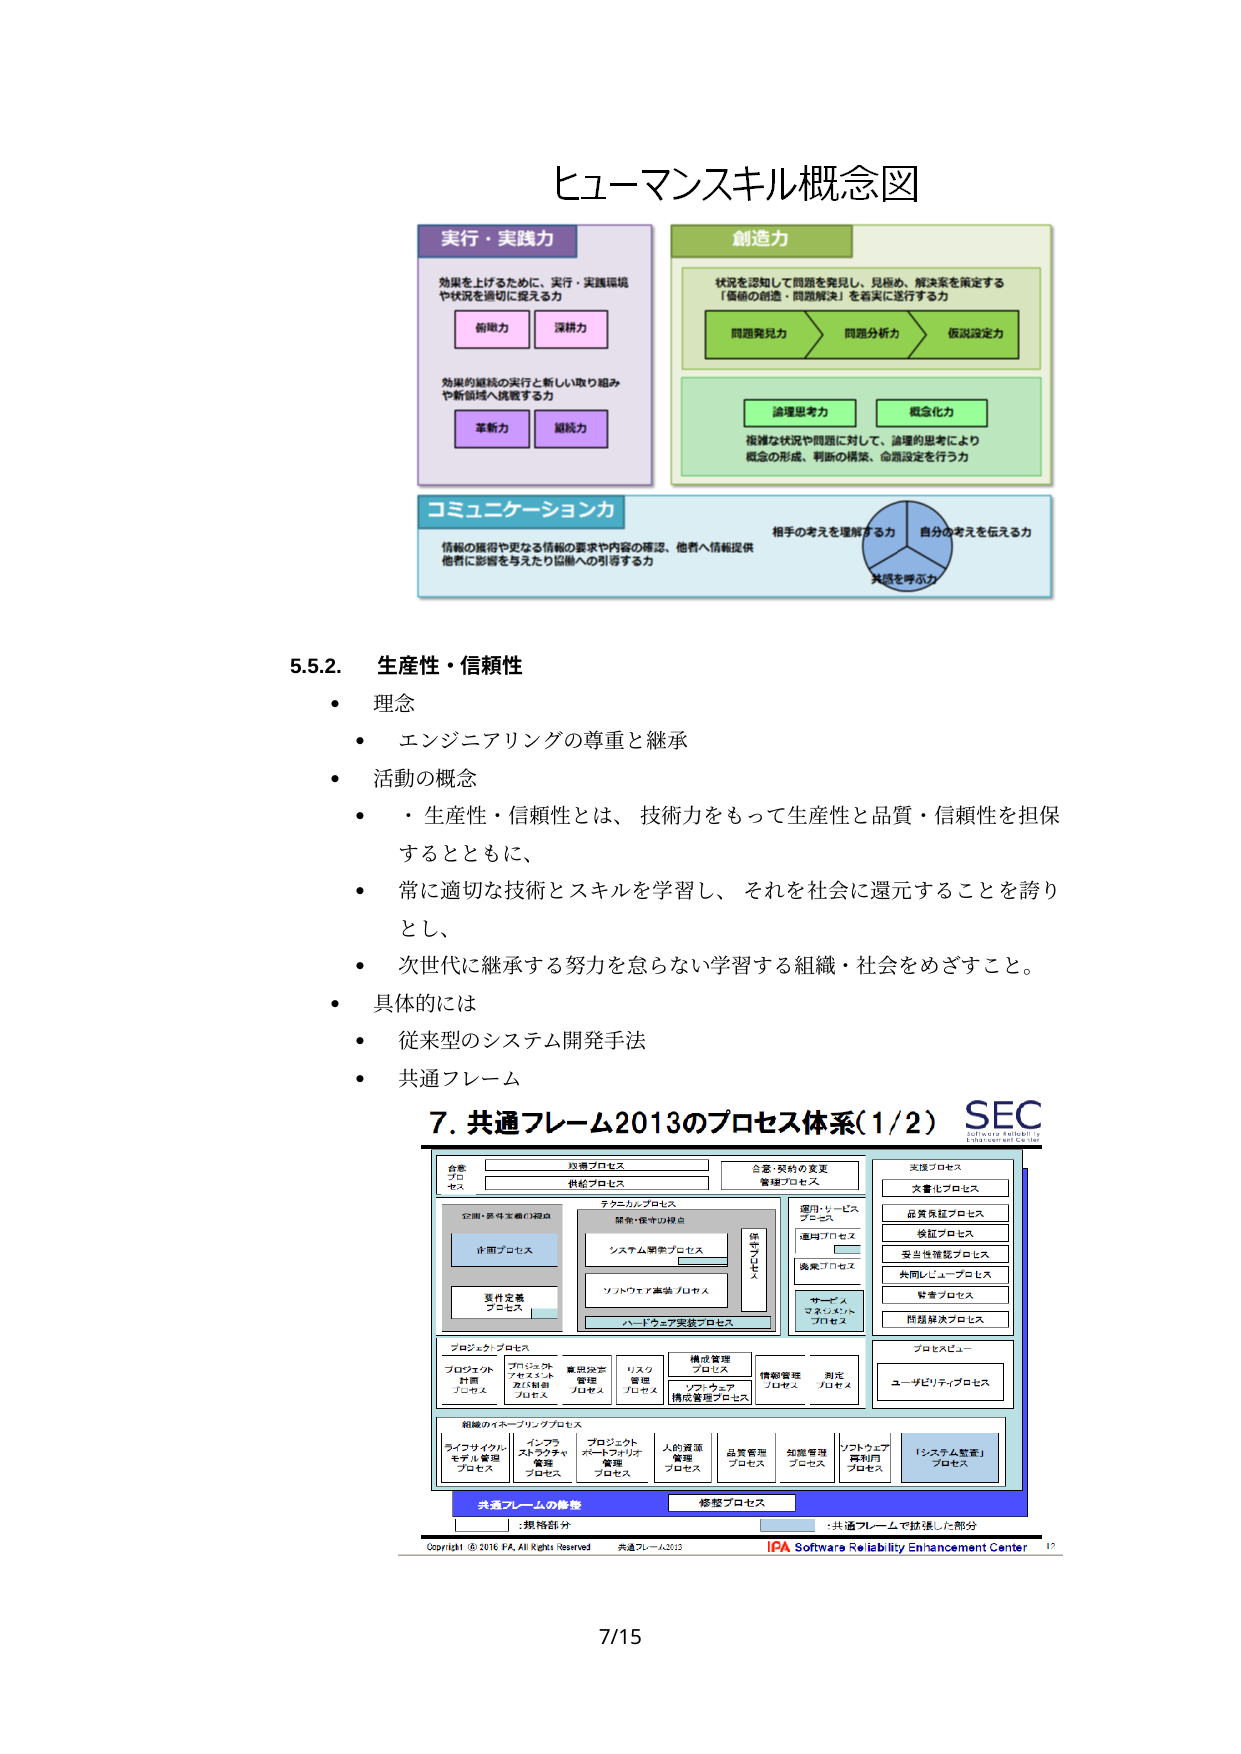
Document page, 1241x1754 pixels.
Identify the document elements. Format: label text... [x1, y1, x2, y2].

list エンジニアリングの尊重と継承 [356, 721, 1063, 758]
picture [398, 1095, 1063, 1556]
list 具体的には [331, 983, 1063, 1021]
picture [398, 158, 1063, 605]
list 次世代に継承する努力を怠らない学習する組織・社会をめざすこと。 [356, 946, 1063, 983]
subtitle 生産性・信頼性 [290, 646, 1063, 683]
list 理念 [331, 683, 1063, 721]
list 従来型のシステム開発手法 [356, 1021, 1063, 1058]
list 常に適切な技術とスキルを学習し、 それを社会に還元することを誇りとし、 [356, 871, 1063, 946]
list ・ 生産性・信頼性とは、 技術力をもって生産性と品質・信頼性を担保するとともに、 [356, 796, 1063, 871]
list 活動の概念 [331, 758, 1063, 796]
list 共通フレーム [356, 1058, 1063, 1096]
